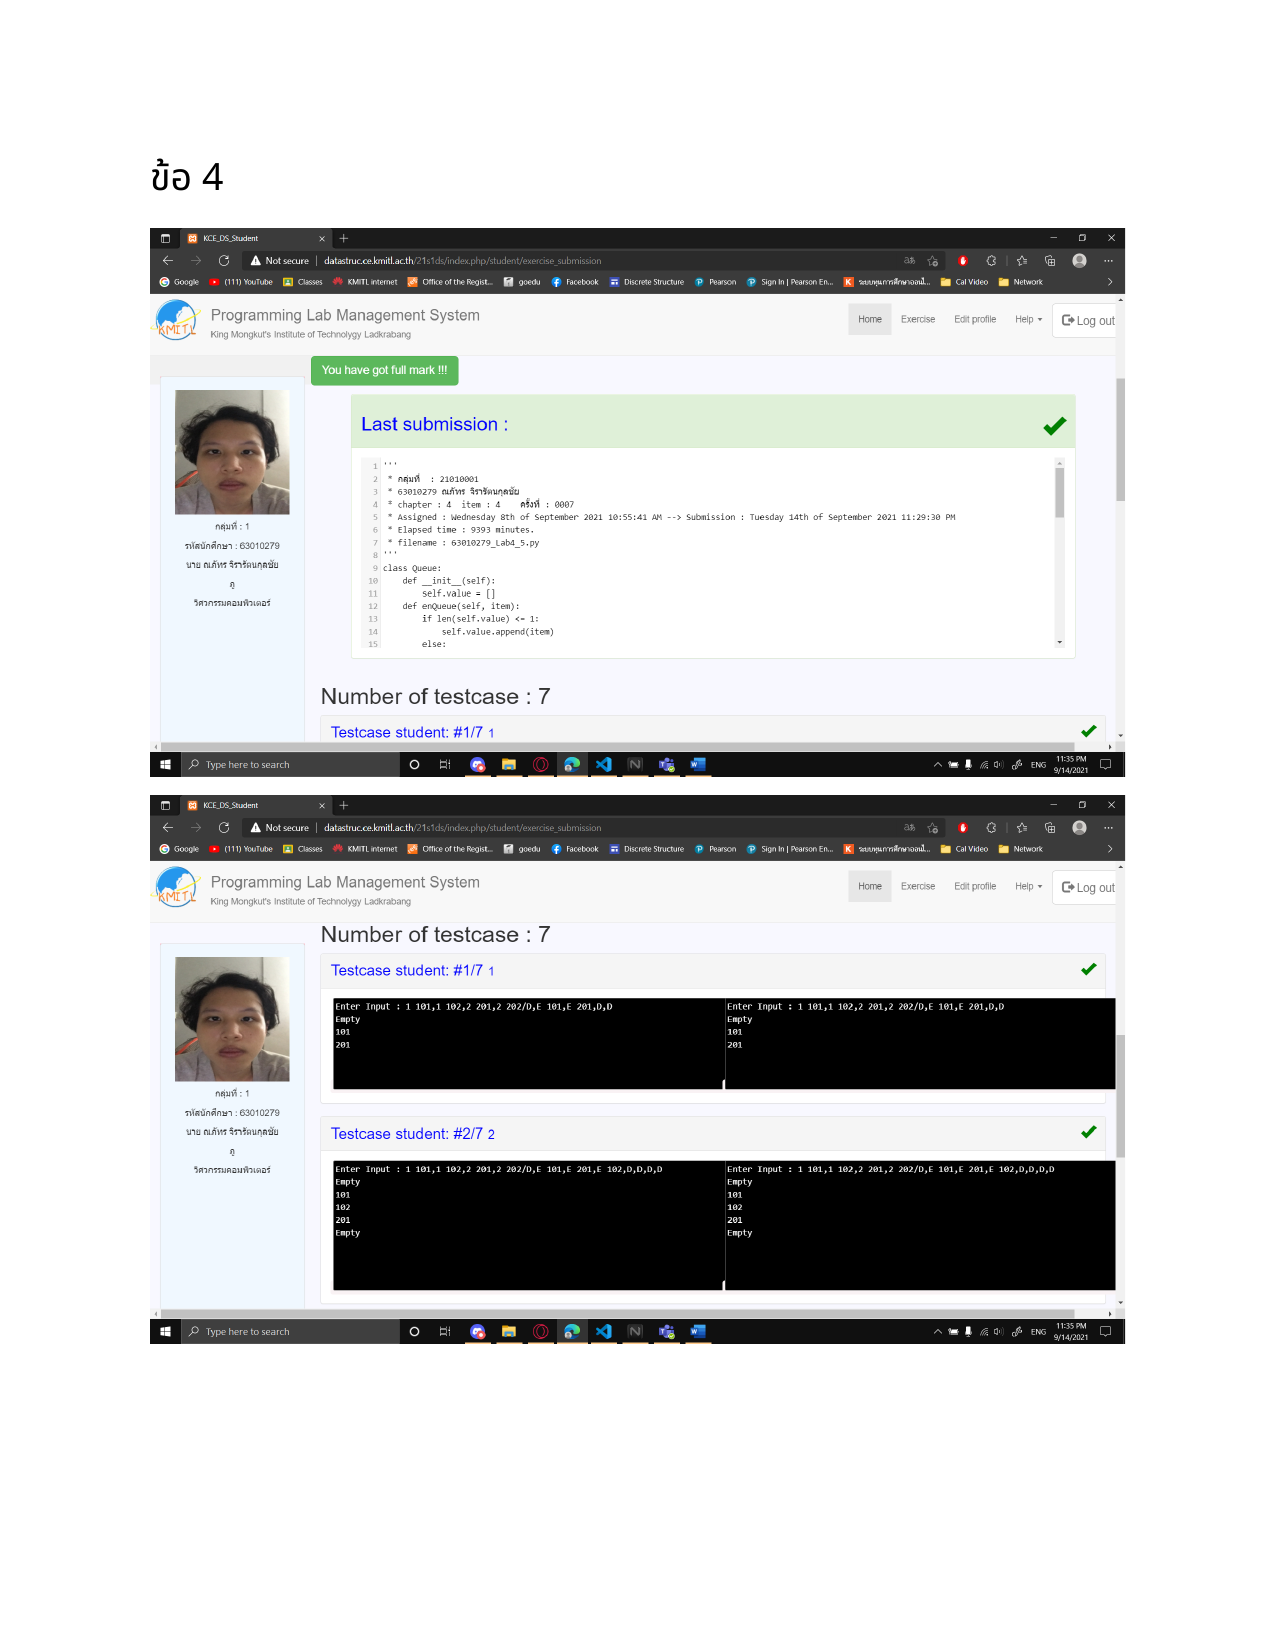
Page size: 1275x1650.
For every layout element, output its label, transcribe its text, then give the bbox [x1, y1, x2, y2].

picture [150, 795, 1125, 1344]
picture [150, 228, 1125, 777]
text ข้อ 4 [150, 150, 1125, 207]
